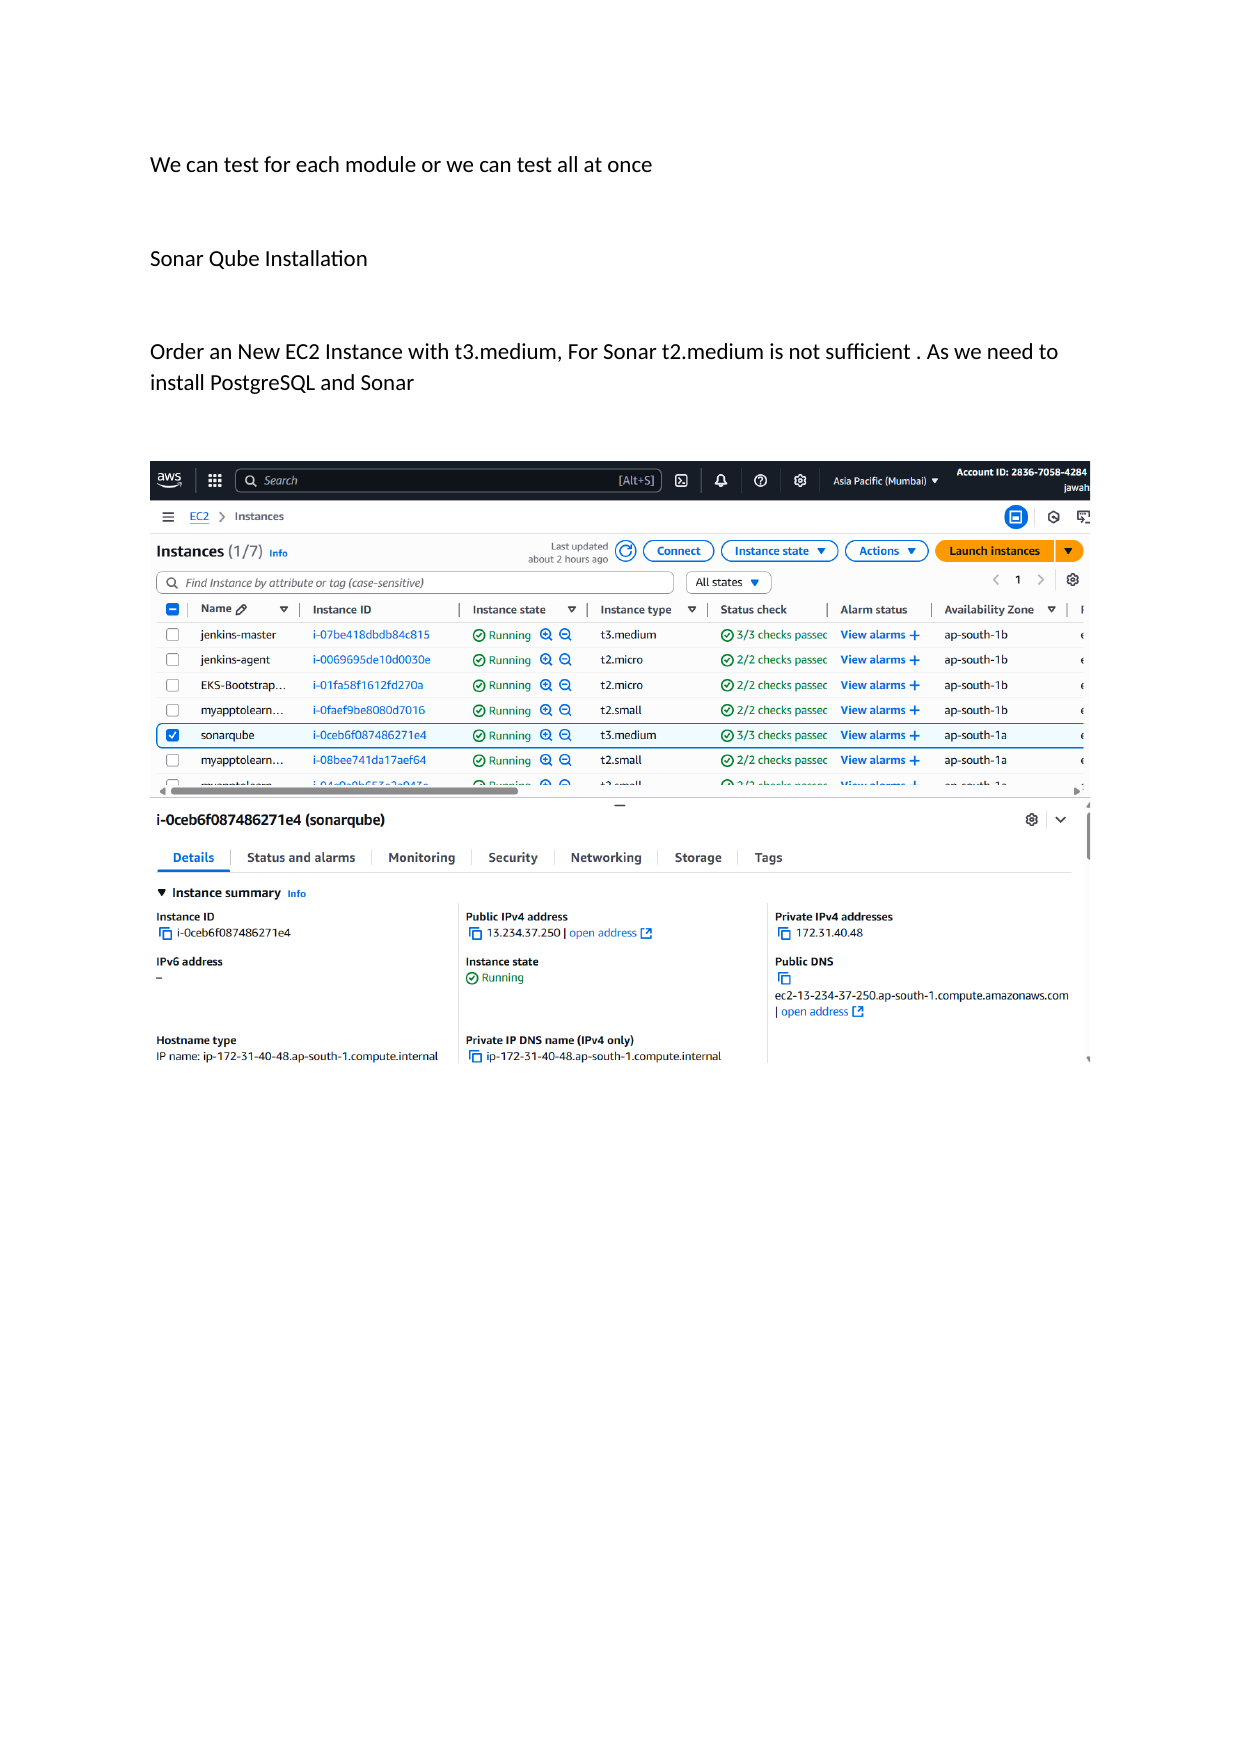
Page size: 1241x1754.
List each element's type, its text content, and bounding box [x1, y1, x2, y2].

text Sonar Qube Installation [150, 244, 1090, 272]
picture [150, 461, 1091, 1063]
text We can test for each module or we can test all at once [150, 150, 1090, 178]
text Order an New EC2 Instance with t3.medium, For Sonar t2.medium is not sufficient . As we need to install PostgreSQL and Sonar [150, 337, 1090, 396]
